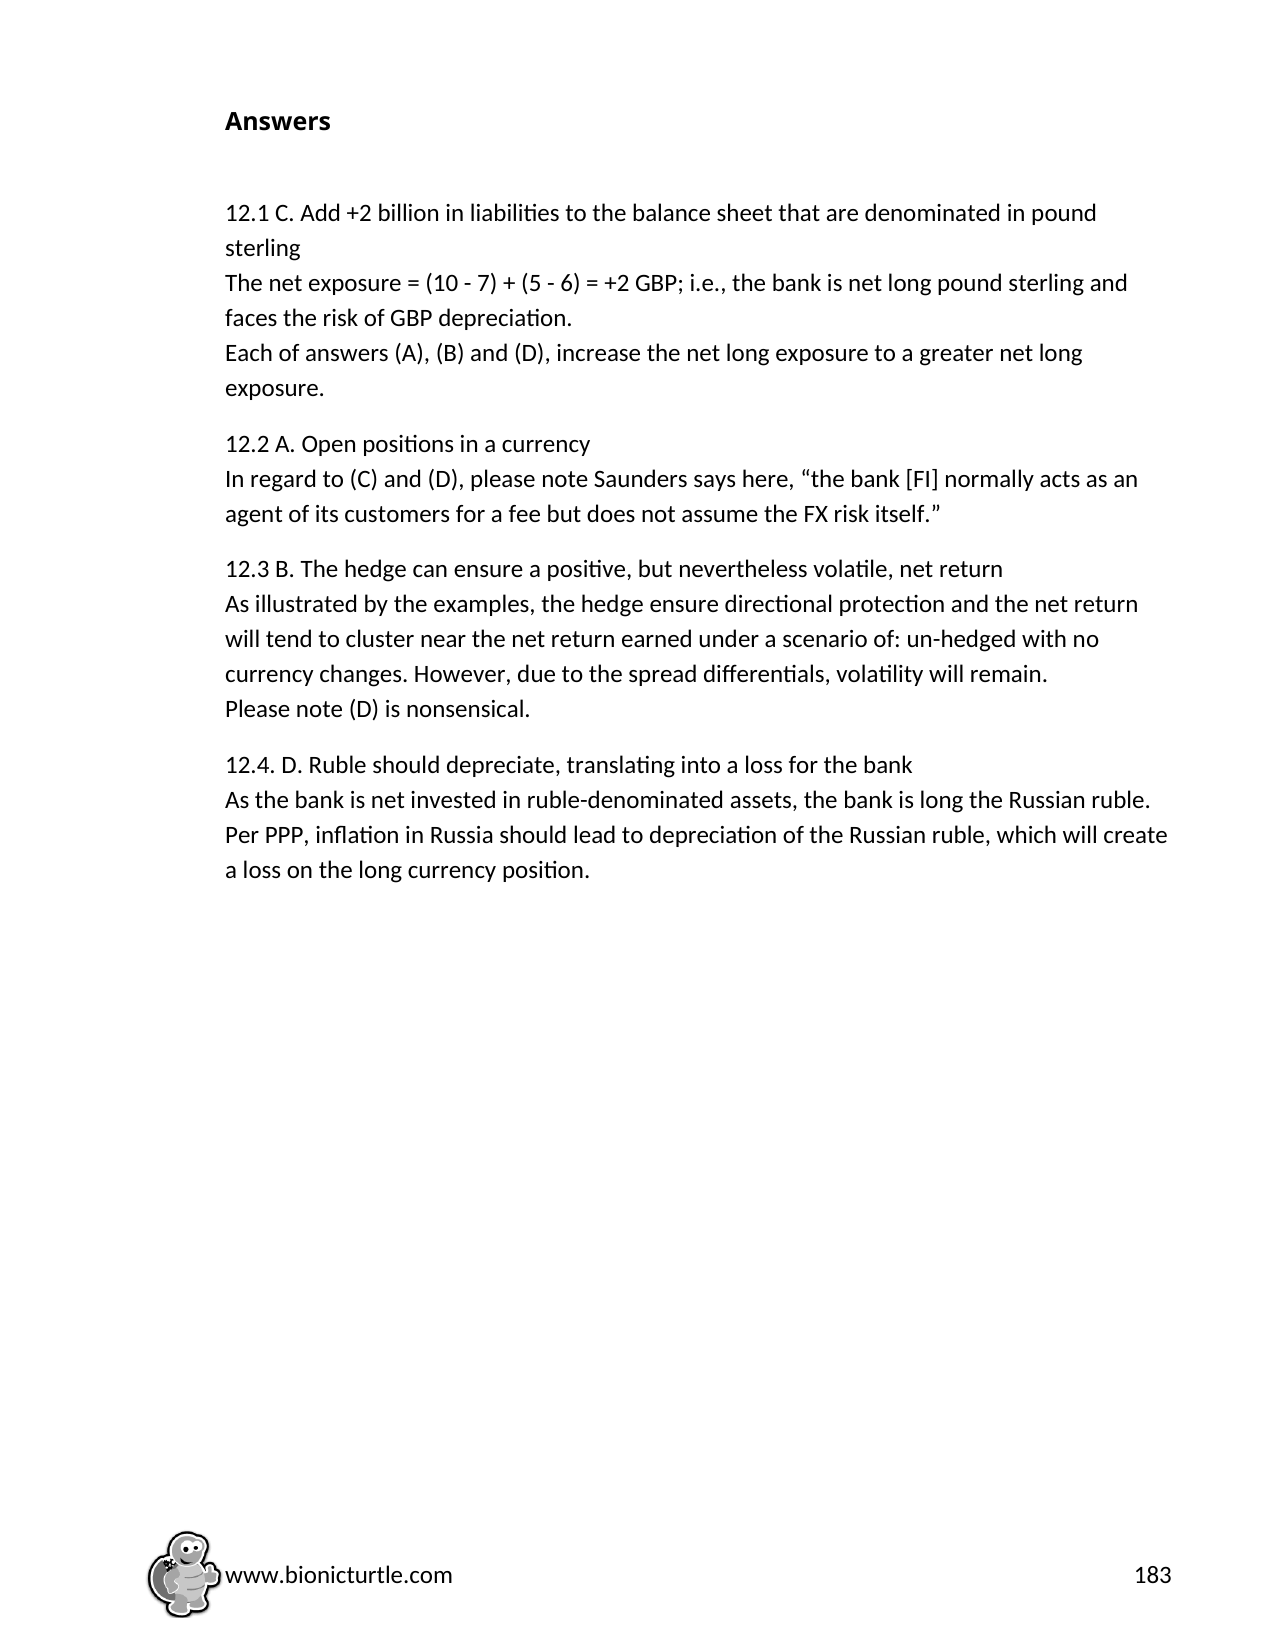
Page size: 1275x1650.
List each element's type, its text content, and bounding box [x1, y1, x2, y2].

text 12.1 C. Add +2 billion in liabilities to the balance sheet that are denominated in pound sterling The net exposure = (10 - 7) + (5 - 6) = +2 GBP; i.e., the bank is net long pound sterling and faces the risk of GBP depreciation. Each of answers (A), (B) and (D), increase the net long exposure to a greater net long exposure. [225, 158, 1172, 402]
text 12.2 A. Open positions in a currency In regard to (C) and (D), please note Saunders says here, “the bank [FI] normally acts as an agent of its customers for a fee but does not assume the FX risk itself.” [225, 428, 1172, 528]
text 12.3 B. The hedge can ensure a positive, but nevertheless volatile, net return As illustrated by the examples, the hedge ensure directional protection and the net return will tend to cluster near the net return earned under a scenario of: un-hedged with no currency changes. However, due to the spread differentials, volatility will remain. Please note (D) is nonsensical. [225, 554, 1172, 724]
subtitle Answers [225, 103, 1172, 138]
text 12.4. D. Ruble should depreciate, translating into a loss for the bank As the bank is net invested in ruble-denominated assets, the bank is long the Russian ruble. Per PPP, inflation in Russia should lead to depreciation of the Russian ruble, which will create a loss on the long currency position. [225, 749, 1172, 885]
